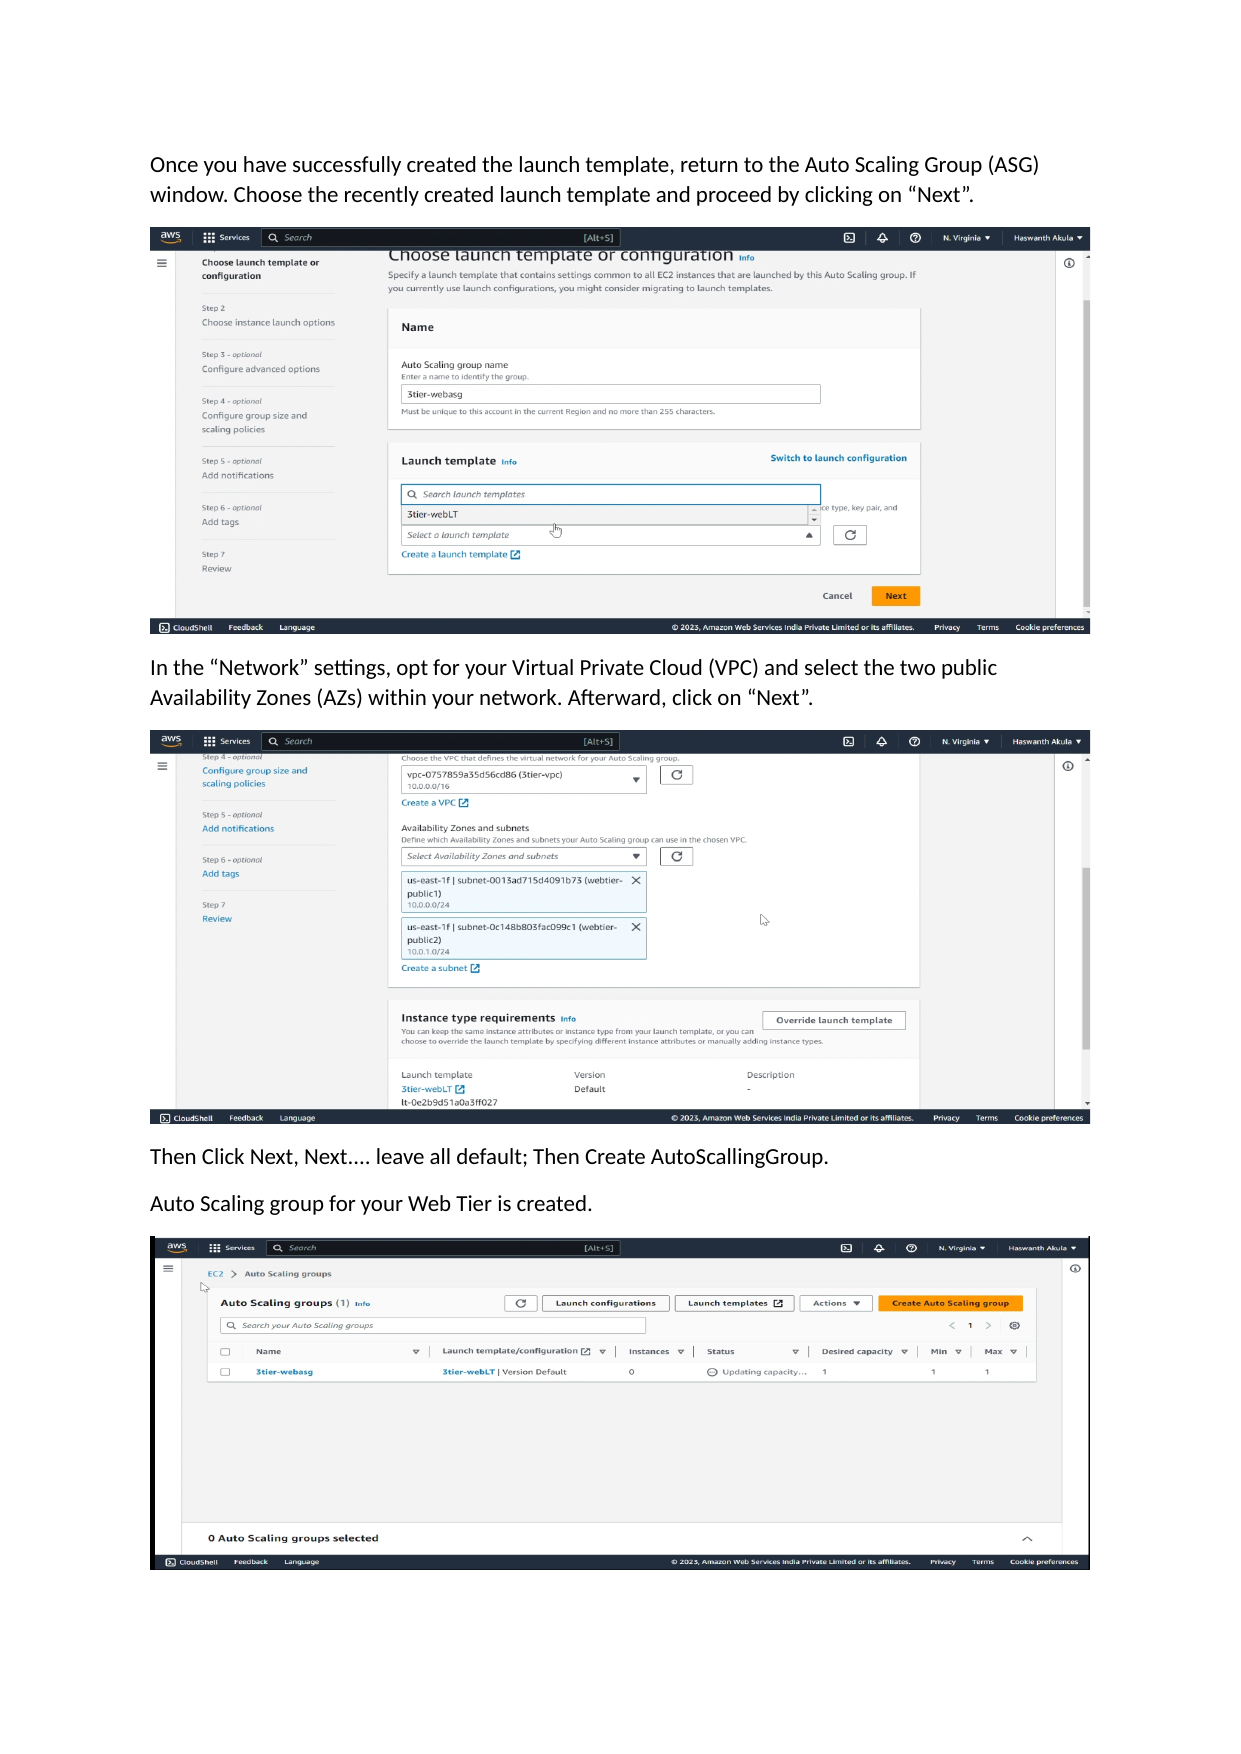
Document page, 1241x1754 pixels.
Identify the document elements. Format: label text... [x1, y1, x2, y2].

text Auto Scaling group for your Web Tier is created. [150, 1189, 1090, 1217]
text Once you have successfully created the launch template, return to the Auto Scaling Group (ASG) window. Choose the recently created launch template and proceed by clicking on “Next”. [150, 150, 1090, 208]
picture [150, 1236, 1090, 1570]
text In the “Network” settings, opt for your Virtual Private Cloud (VPC) and select the two public Availability Zones (AZs) within your network. Afterward, click on “Next”. [150, 653, 1090, 711]
picture [150, 227, 1091, 634]
picture [150, 730, 1091, 1124]
text Then Click Next, Next.... leave all default; Then Create AutoScallingGroup. [150, 1142, 1090, 1170]
